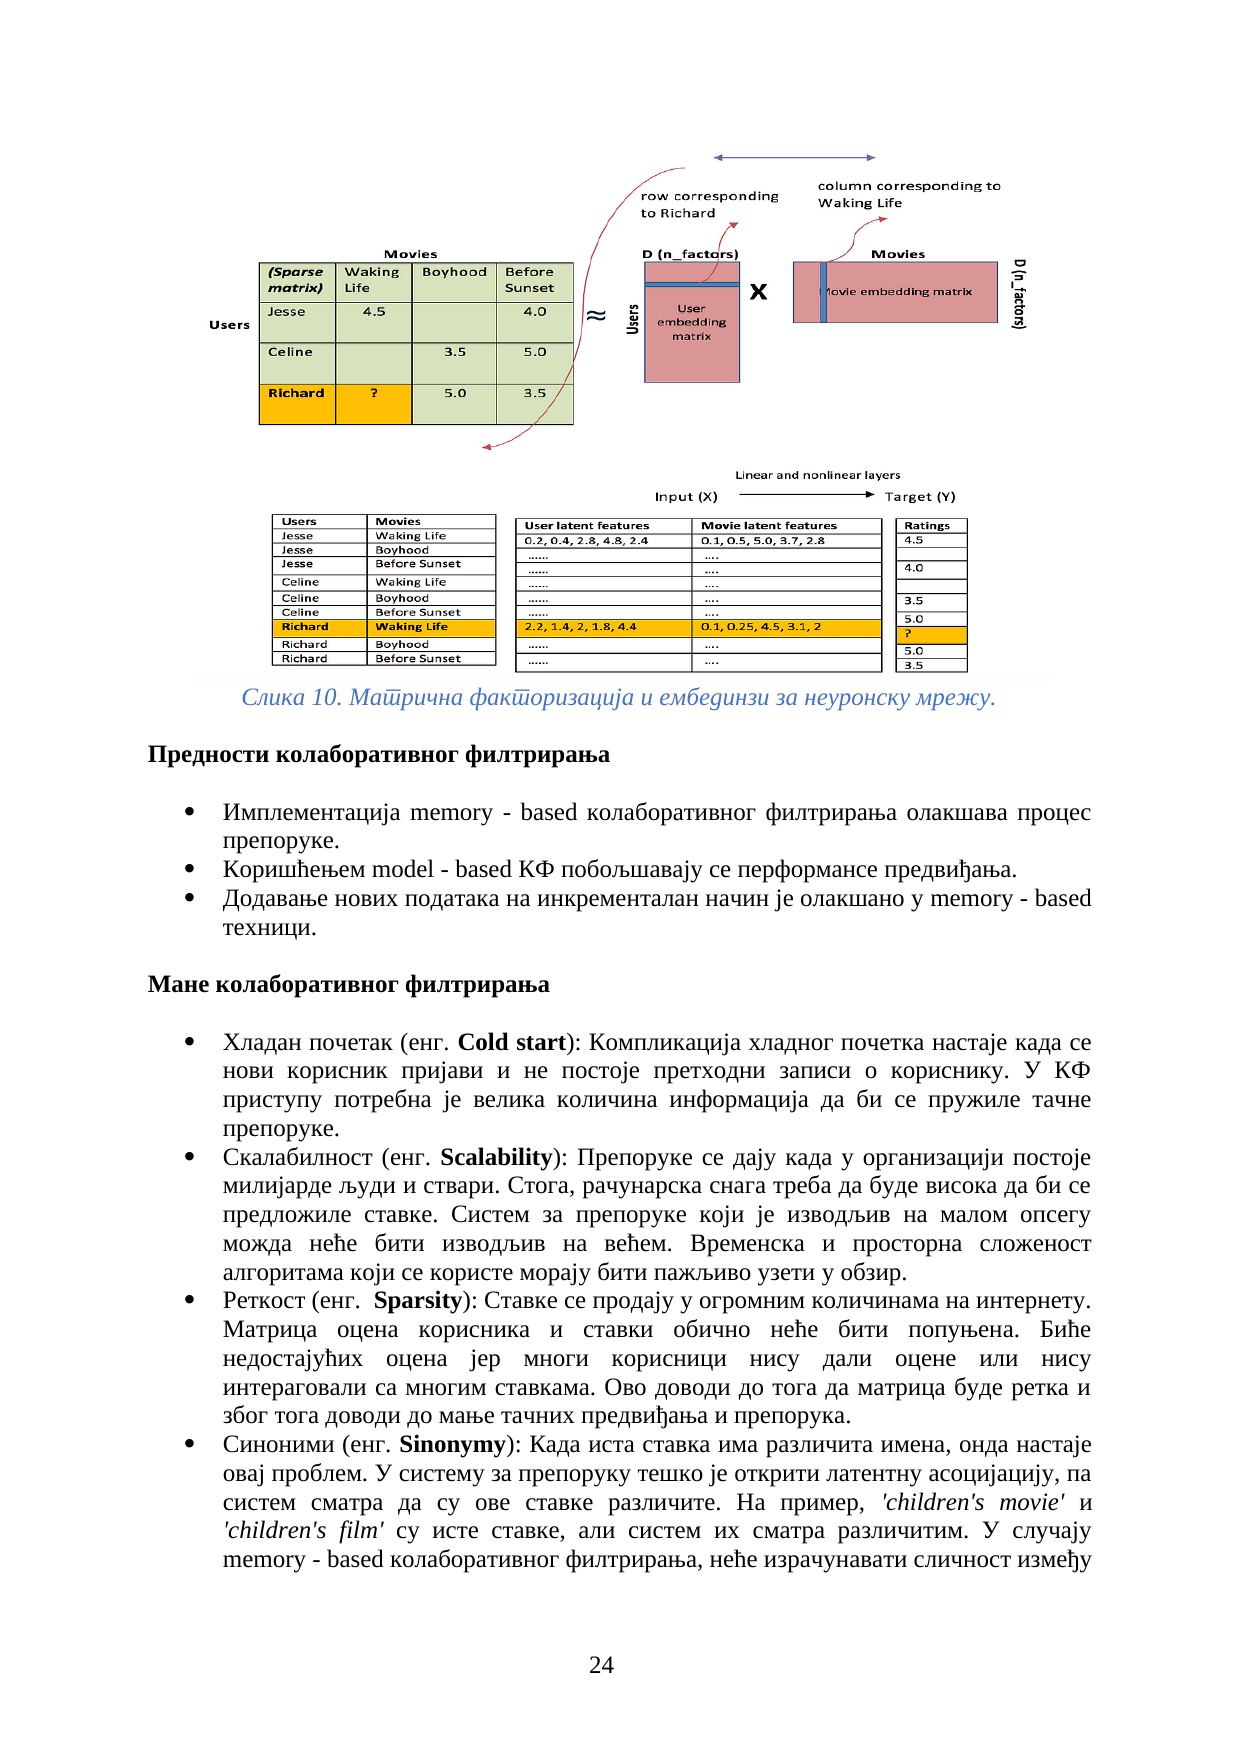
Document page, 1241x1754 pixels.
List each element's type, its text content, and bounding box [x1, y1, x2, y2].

list Реткост (енг. Sparsity): Ставке се продају у огромним количинама на интернету. Матрица оцена корисника и ставки обично неће бити попуњена. Биће недостајућих оцена јер многи корисници нису дали оцене или нису интераговали са многим ставкама. Ово доводи до тога да матрица буде ретка и због тога доводи до мање тачних предвиђања и препорука. [185, 1286, 1092, 1429]
list Коришћењем model - based КФ побољшавају се перформансе предвиђања. [185, 854, 1092, 883]
list Скалабилност (енг. Scalability): Препоруке се дају када у организацији постоје милијарде људи и ствари. Стога, рачунарска снага треба да буде висока да би се предложиле ставке. Систем за препоруке који је изводљив на малом опсегу можда неће бити изводљив на већем. Временска и просторна сложеност алгоритама који се користе морају бити пажљиво узети у обзир. [185, 1142, 1092, 1286]
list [185, 1429, 1092, 1573]
picture [189, 147, 1051, 682]
list Имплементација memory - based колаборативног филтрирања олакшава процес препоруке. [185, 797, 1092, 854]
list Додавање нових података на инкременталан начин је олакшано у memory - based техници. [185, 883, 1092, 941]
text Слика 10. Матрична факторизација и ембединзи за неуронску мрежу. [148, 682, 1092, 711]
text Предности колаборативног филтрирања [148, 739, 1092, 768]
list Хладан почетак (енг. Cold start): Компликација хладног почетка настаје када се нови корисник пријави и не постоје претходни записи о кориснику. У КФ приступу потребна је велика количина информација да би се пружиле тачне препоруке. [185, 1027, 1092, 1142]
text Мане колаборативног филтрирања [148, 969, 1092, 998]
